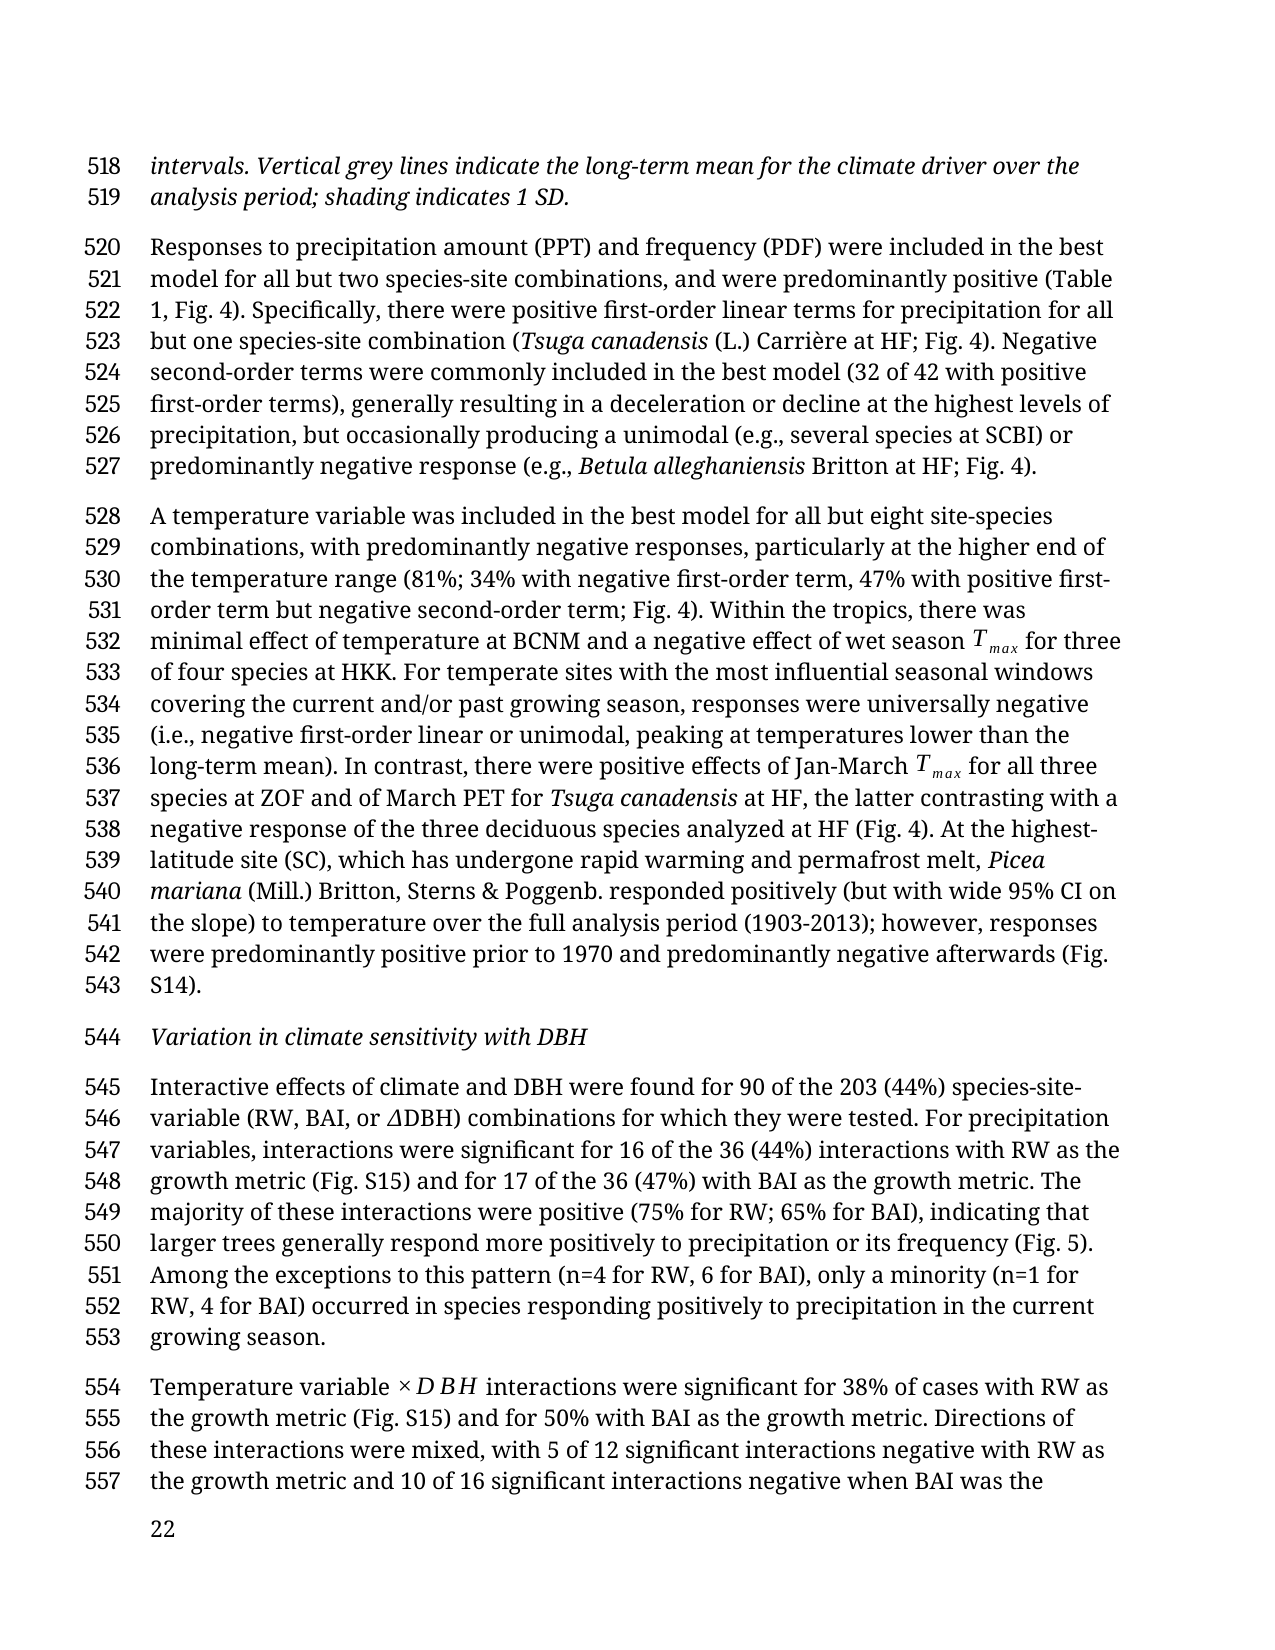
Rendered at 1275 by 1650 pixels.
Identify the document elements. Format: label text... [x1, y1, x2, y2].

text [150, 150, 1125, 212]
text Interactive effects of climate and DBH were found for 90 of the 203 (44%) species-site-variable (RW, BAI, or DBH) combinations for which they were tested. For precipitation variables, interactions were significant for 16 of the 36 (44%) interactions with RW as the growth metric (Fig. S15) and for 17 of the 36 (47%) with BAI as the growth metric. The majority of these interactions were positive (75% for RW; 65% for BAI), indicating that larger trees generally respond more positively to precipitation or its frequency (Fig. 5). Among the exceptions to this pattern (n=4 for RW, 6 for BAI), only a minority (n=1 for RW, 4 for BAI) occurred in species responding positively to precipitation in the current growing season. [150, 1071, 1125, 1352]
text Responses to precipitation amount (PPT) and frequency (PDF) were included in the best model for all but two species-site combinations, and were predominantly positive (Table 1, Fig. 4). Specifically, there were positive first-order linear terms for precipitation for all but one species-site combination (Tsuga canadensis (L.) Carrière at HF; Fig. 4). Negative second-order terms were commonly included in the best model (32 of 42 with positive first-order terms), generally resulting in a deceleration or decline at the highest levels of precipitation, but occasionally producing a unimodal (e.g., several species at SCBI) or predominantly negative response (e.g., Betula alleghaniensis Britton at HF; Fig. 4). [150, 231, 1125, 481]
text A temperature variable was included in the best model for all but eight site-species combinations, with predominantly negative responses, particularly at the higher end of the temperature range (81%; 34% with negative first-order term, 47% with positive first-order term but negative second-order term; Fig. 4). Within the tropics, there was minimal effect of temperature at BCNM and a negative effect of wet season for three of four species at HKK. For temperate sites with the most influential seasonal windows covering the current and/or past growing season, responses were universally negative (i.e., negative first-order linear or unimodal, peaking at temperatures lower than the long-term mean). In contrast, there were positive effects of Jan-March for all three species at ZOF and of March PET for Tsuga canadensis at HF, the latter contrasting with a negative response of the three deciduous species analyzed at HF (Fig. 4). At the highest-latitude site (SC), which has undergone rapid warming and permafrost melt, Picea mariana (Mill.) Britton, Sterns & Poggenb. responded positively (but with wide 95% CI on the slope) to temperature over the full analysis period (1903-2013); however, responses were predominantly positive prior to 1970 and predominantly negative afterwards (Fig. S14). [150, 500, 1125, 1000]
subtitle Variation in climate sensitivity with DBH [150, 1021, 1125, 1052]
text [150, 1371, 1125, 1496]
